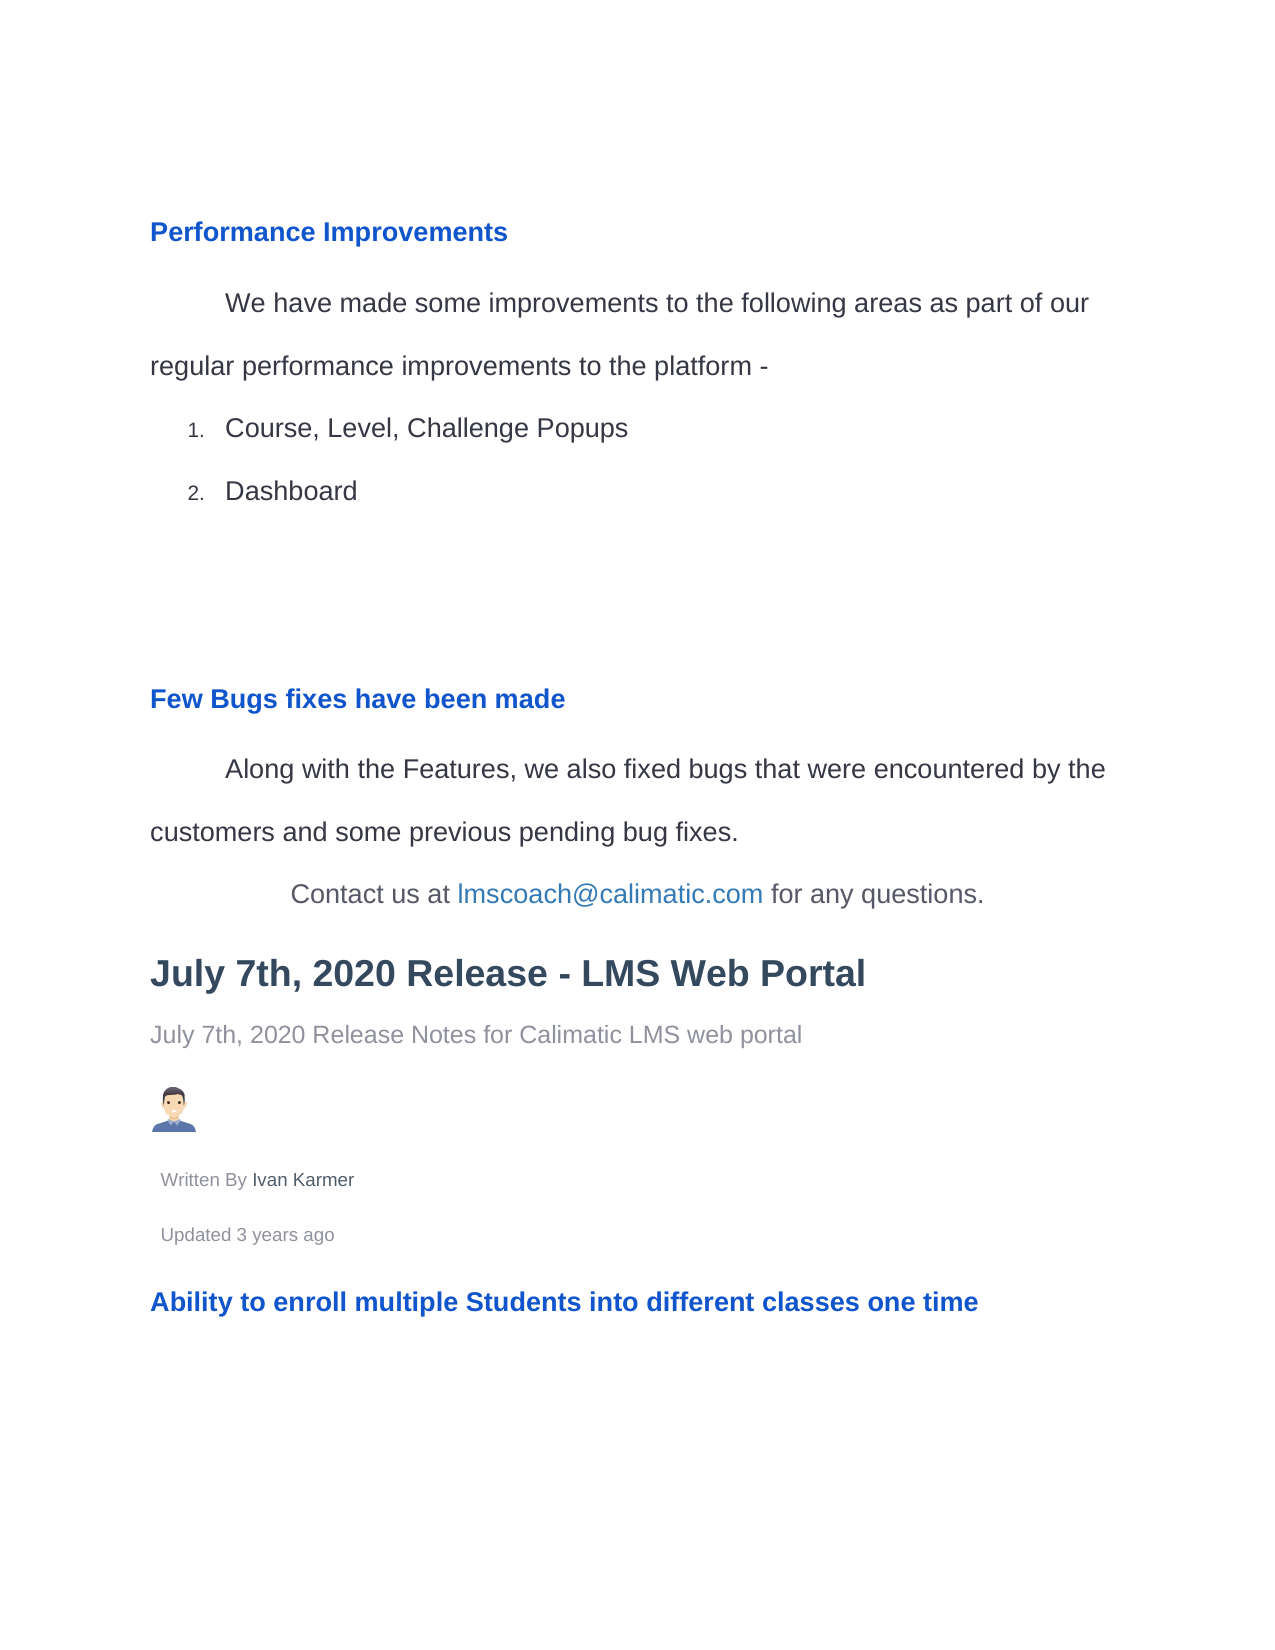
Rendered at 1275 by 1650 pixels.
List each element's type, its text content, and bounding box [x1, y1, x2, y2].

subtitle Performance Improvements [150, 216, 1125, 248]
text We have made some improvements to the following areas as part of our regular performance improvements to the platform - [150, 287, 1125, 381]
text Written By Ivan Karmer [160, 1169, 1125, 1191]
text Updated 3 years ago [160, 1223, 1125, 1245]
list Dashboard [187, 475, 1125, 506]
subtitle July 7th, 2020 Release - LMS Web Portal [150, 951, 1125, 994]
text July 7th, 2020 Release Notes for Calimatic LMS web portal [150, 1020, 1125, 1048]
subtitle Few Bugs fixes have been made [150, 683, 1125, 714]
subtitle Ability to enroll multiple Students into different classes one time [150, 1286, 1125, 1317]
list Course, Level, Challenge Popups [187, 412, 1125, 443]
text Along with the Features, we also fixed bugs that were encountered by the customers and some previous pending bug fixes. [150, 753, 1125, 847]
picture [152, 1087, 196, 1132]
text Contact us at lmscoach@calimatic.com for any questions. [150, 878, 1125, 910]
